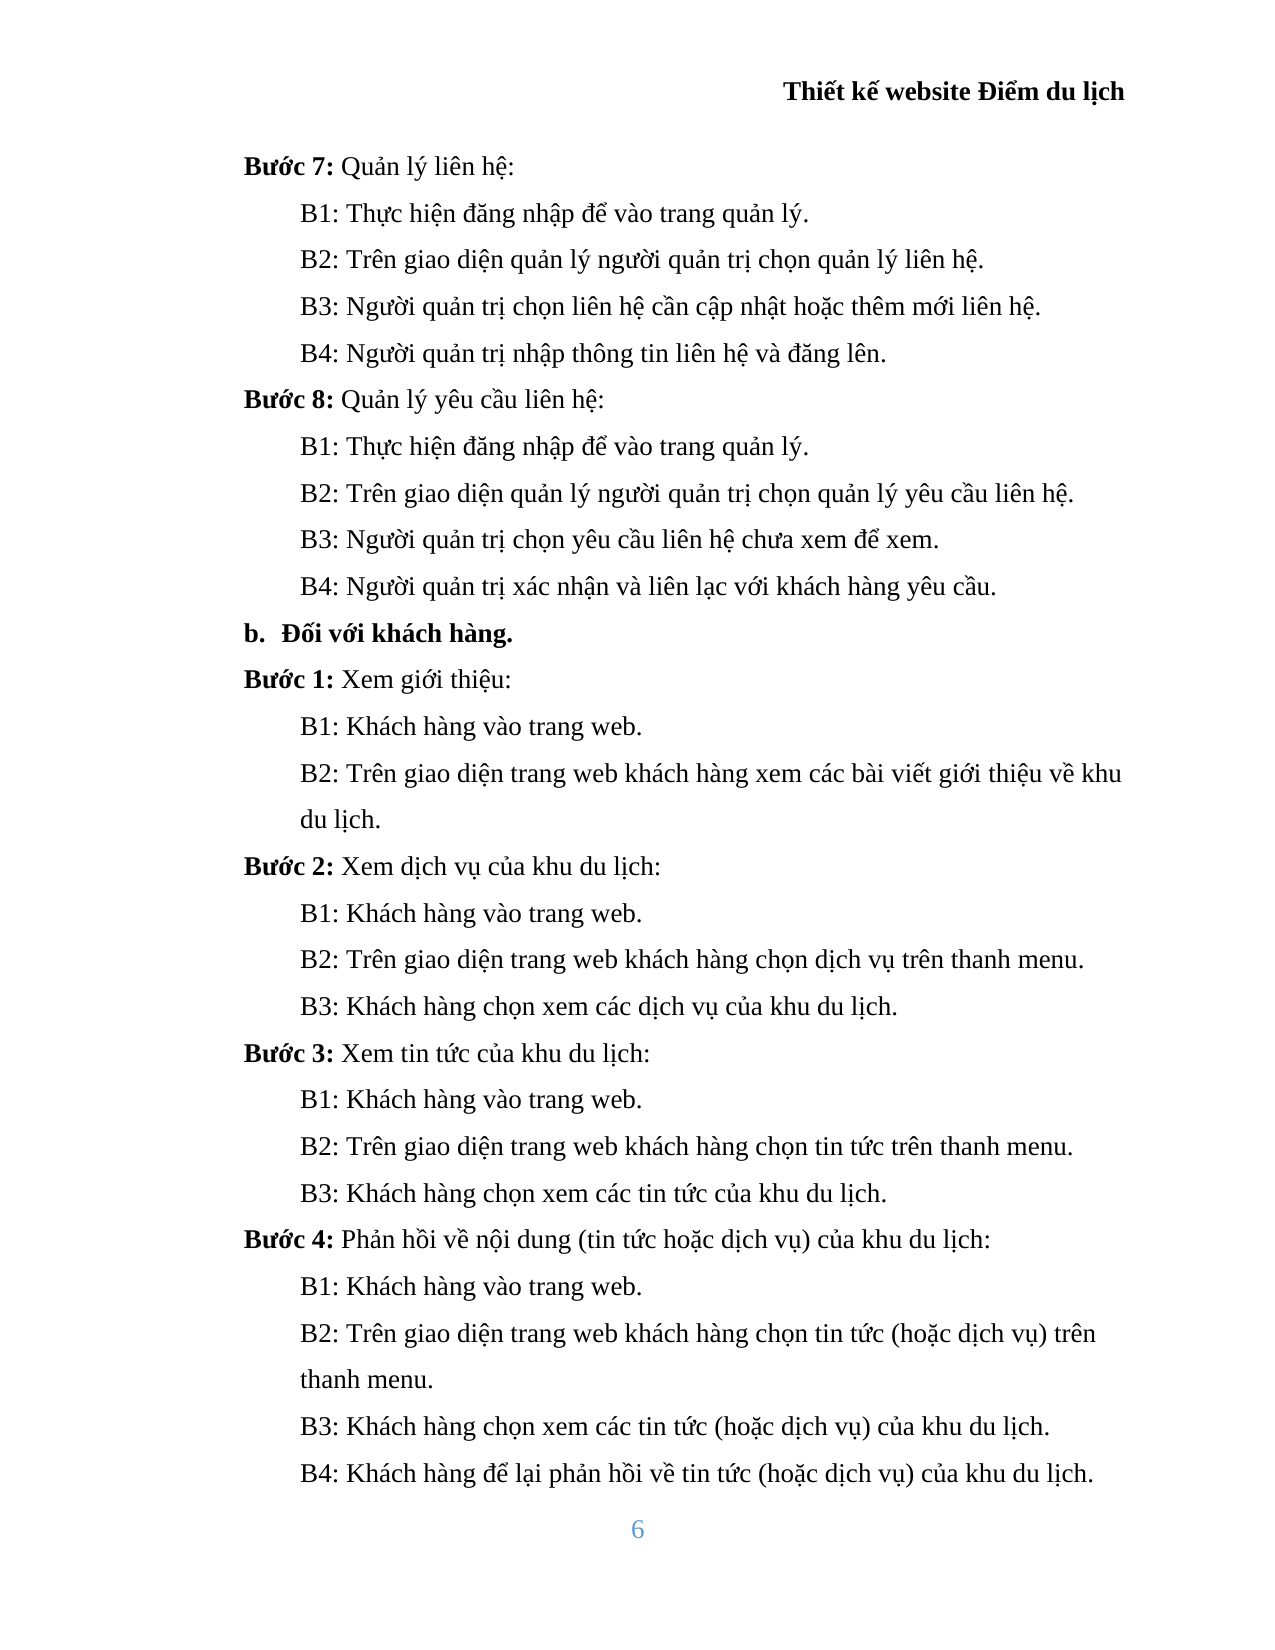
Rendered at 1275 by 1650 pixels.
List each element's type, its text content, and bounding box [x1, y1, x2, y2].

list B4: Người quản trị nhập thông tin liên hệ và đăng lên. [244, 337, 1125, 368]
list B2: Trên giao diện trang web khách hàng chọn tin tức (hoặc dịch vụ) trên thanh menu. [300, 1317, 1125, 1394]
list B3: Người quản trị chọn liên hệ cần cập nhật hoặc thêm mới liên hệ. [244, 290, 1125, 321]
list B2: Trên giao diện quản lý người quản trị chọn quản lý yêu cầu liên hệ. [244, 477, 1125, 508]
list B1: Khách hàng vào trang web. [244, 1083, 1125, 1114]
list Bước 8: Quản lý yêu cầu liên hệ: [244, 383, 1125, 414]
list B3: Khách hàng chọn xem các dịch vụ của khu du lịch. [300, 990, 1125, 1021]
list B4: Người quản trị xác nhận và liên lạc với khách hàng yêu cầu. [244, 570, 1125, 601]
list Bước 3: Xem tin tức của khu du lịch: [244, 1037, 1125, 1068]
list B1: Khách hàng vào trang web. [244, 710, 1125, 741]
list B4: Khách hàng để lại phản hồi về tin tức (hoặc dịch vụ) của khu du lịch. [300, 1457, 1125, 1488]
list B2: Trên giao diện trang web khách hàng chọn dịch vụ trên thanh menu. [300, 943, 1125, 974]
list B1: Khách hàng vào trang web. [244, 897, 1125, 928]
list Bước 7: Quản lý liên hệ: [244, 150, 1125, 181]
list B1: Thực hiện đăng nhập để vào trang quản lý. [244, 430, 1125, 461]
list B1: Khách hàng vào trang web. [244, 1270, 1125, 1301]
list B2: Trên giao diện quản lý người quản trị chọn quản lý liên hệ. [244, 243, 1125, 274]
list B3: Khách hàng chọn xem các tin tức (hoặc dịch vụ) của khu du lịch. [300, 1410, 1125, 1441]
list Đối với khách hàng. [244, 617, 1125, 648]
list B2: Trên giao diện trang web khách hàng xem các bài viết giới thiệu về khu du lịch. [300, 757, 1125, 834]
list Bước 4: Phản hồi về nội dung (tin tức hoặc dịch vụ) của khu du lịch: [244, 1223, 1125, 1254]
list B3: Người quản trị chọn yêu cầu liên hệ chưa xem để xem. [244, 523, 1125, 554]
list B2: Trên giao diện trang web khách hàng chọn tin tức trên thanh menu. [300, 1130, 1125, 1161]
list B1: Thực hiện đăng nhập để vào trang quản lý. [244, 197, 1125, 228]
list Bước 1: Xem giới thiệu: [244, 663, 1125, 694]
list B3: Khách hàng chọn xem các tin tức của khu du lịch. [300, 1177, 1125, 1208]
list Bước 2: Xem dịch vụ của khu du lịch: [244, 850, 1125, 881]
